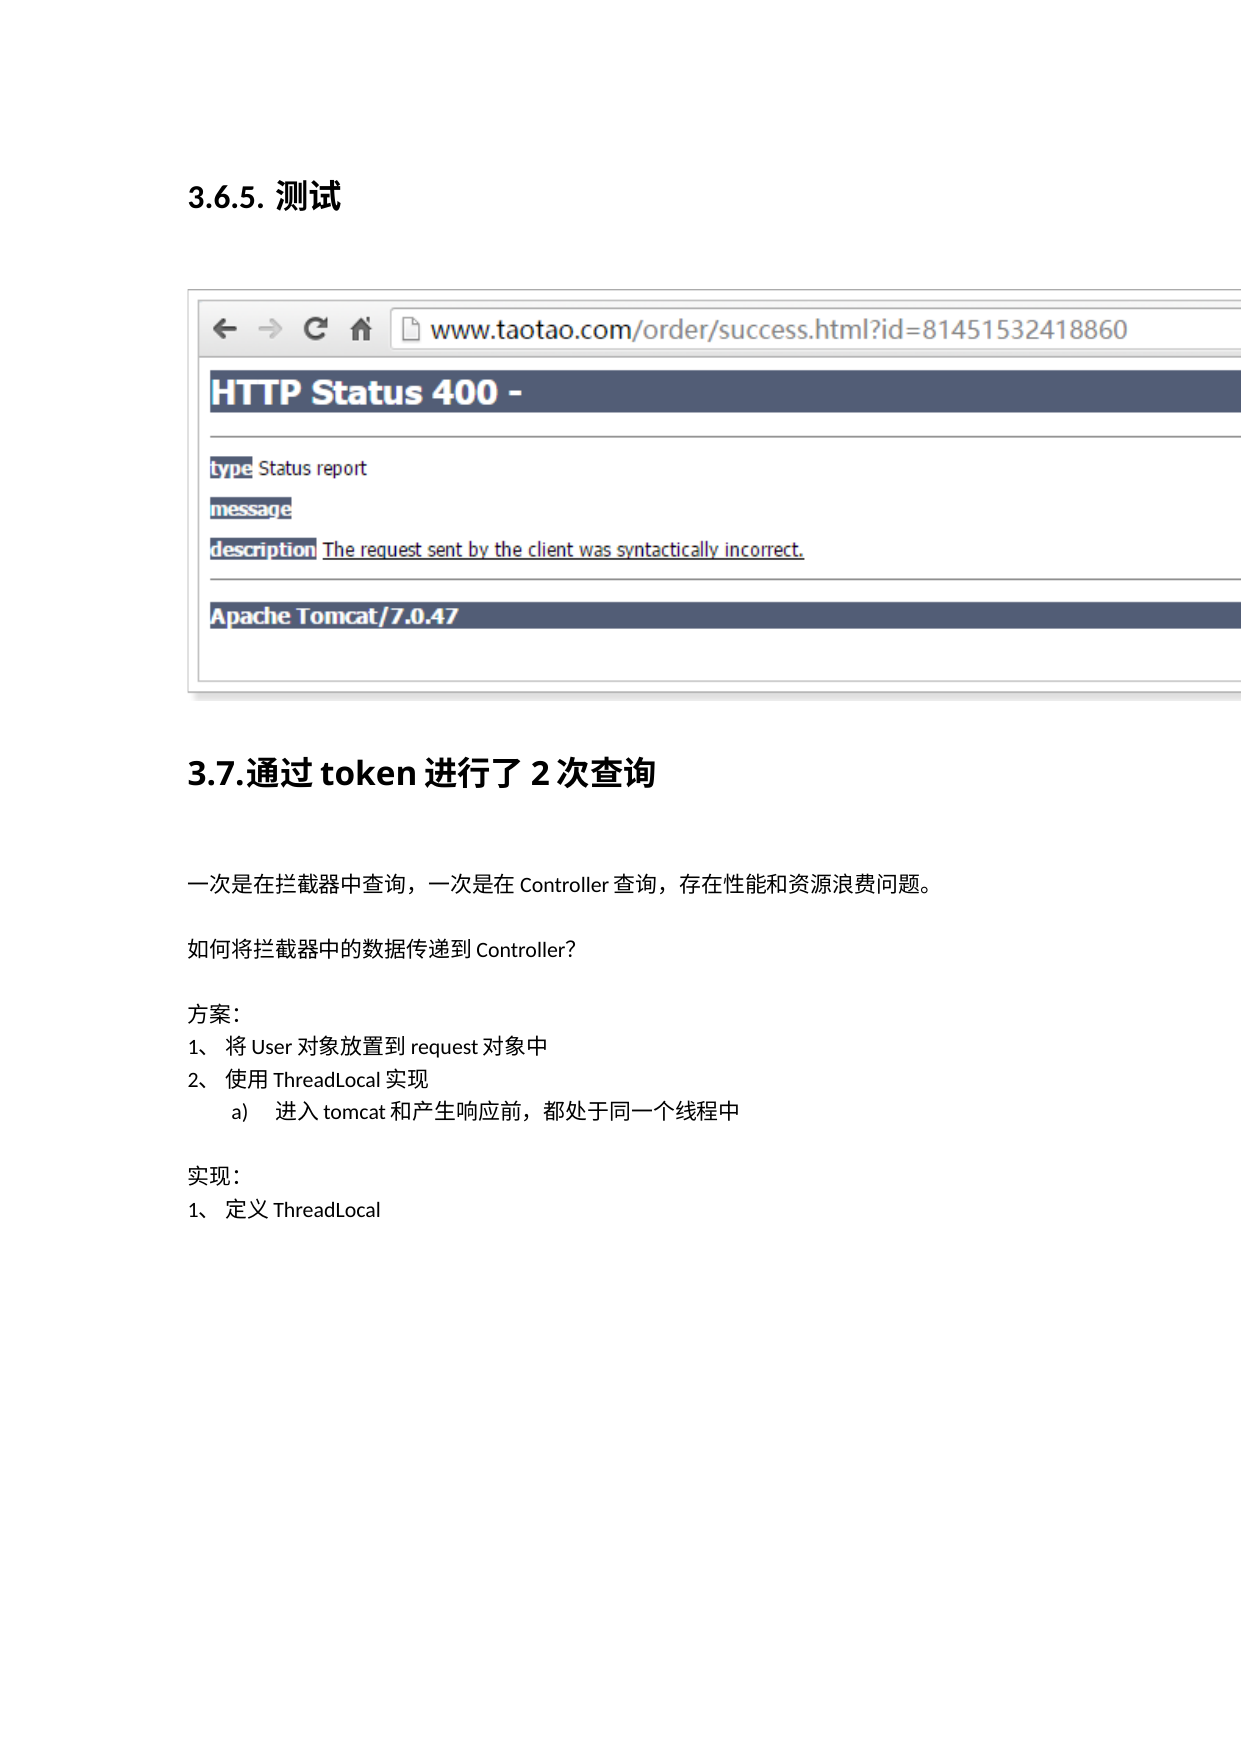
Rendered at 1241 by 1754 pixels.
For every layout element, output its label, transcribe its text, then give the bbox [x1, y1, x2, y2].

text 实现： [187, 1159, 1053, 1191]
subtitle 测试 [187, 162, 1053, 227]
text 一次是在拦截器中查询，一次是在Controller查询，存在性能和资源浪费问题。 [187, 866, 1053, 899]
list 定义ThreadLocal [187, 1191, 1053, 1224]
text 方案： [187, 996, 1053, 1029]
picture [187, 289, 1241, 701]
subtitle 通过token进行了2次查询 [187, 739, 1053, 804]
text 如何将拦截器中的数据传递到Controller？ [187, 931, 1053, 964]
list 将User对象放置到request对象中 [187, 1029, 1053, 1061]
list 使用ThreadLocal实现 [187, 1061, 1053, 1094]
list 进入tomcat和产生响应前，都处于同一个线程中 [231, 1094, 1053, 1126]
